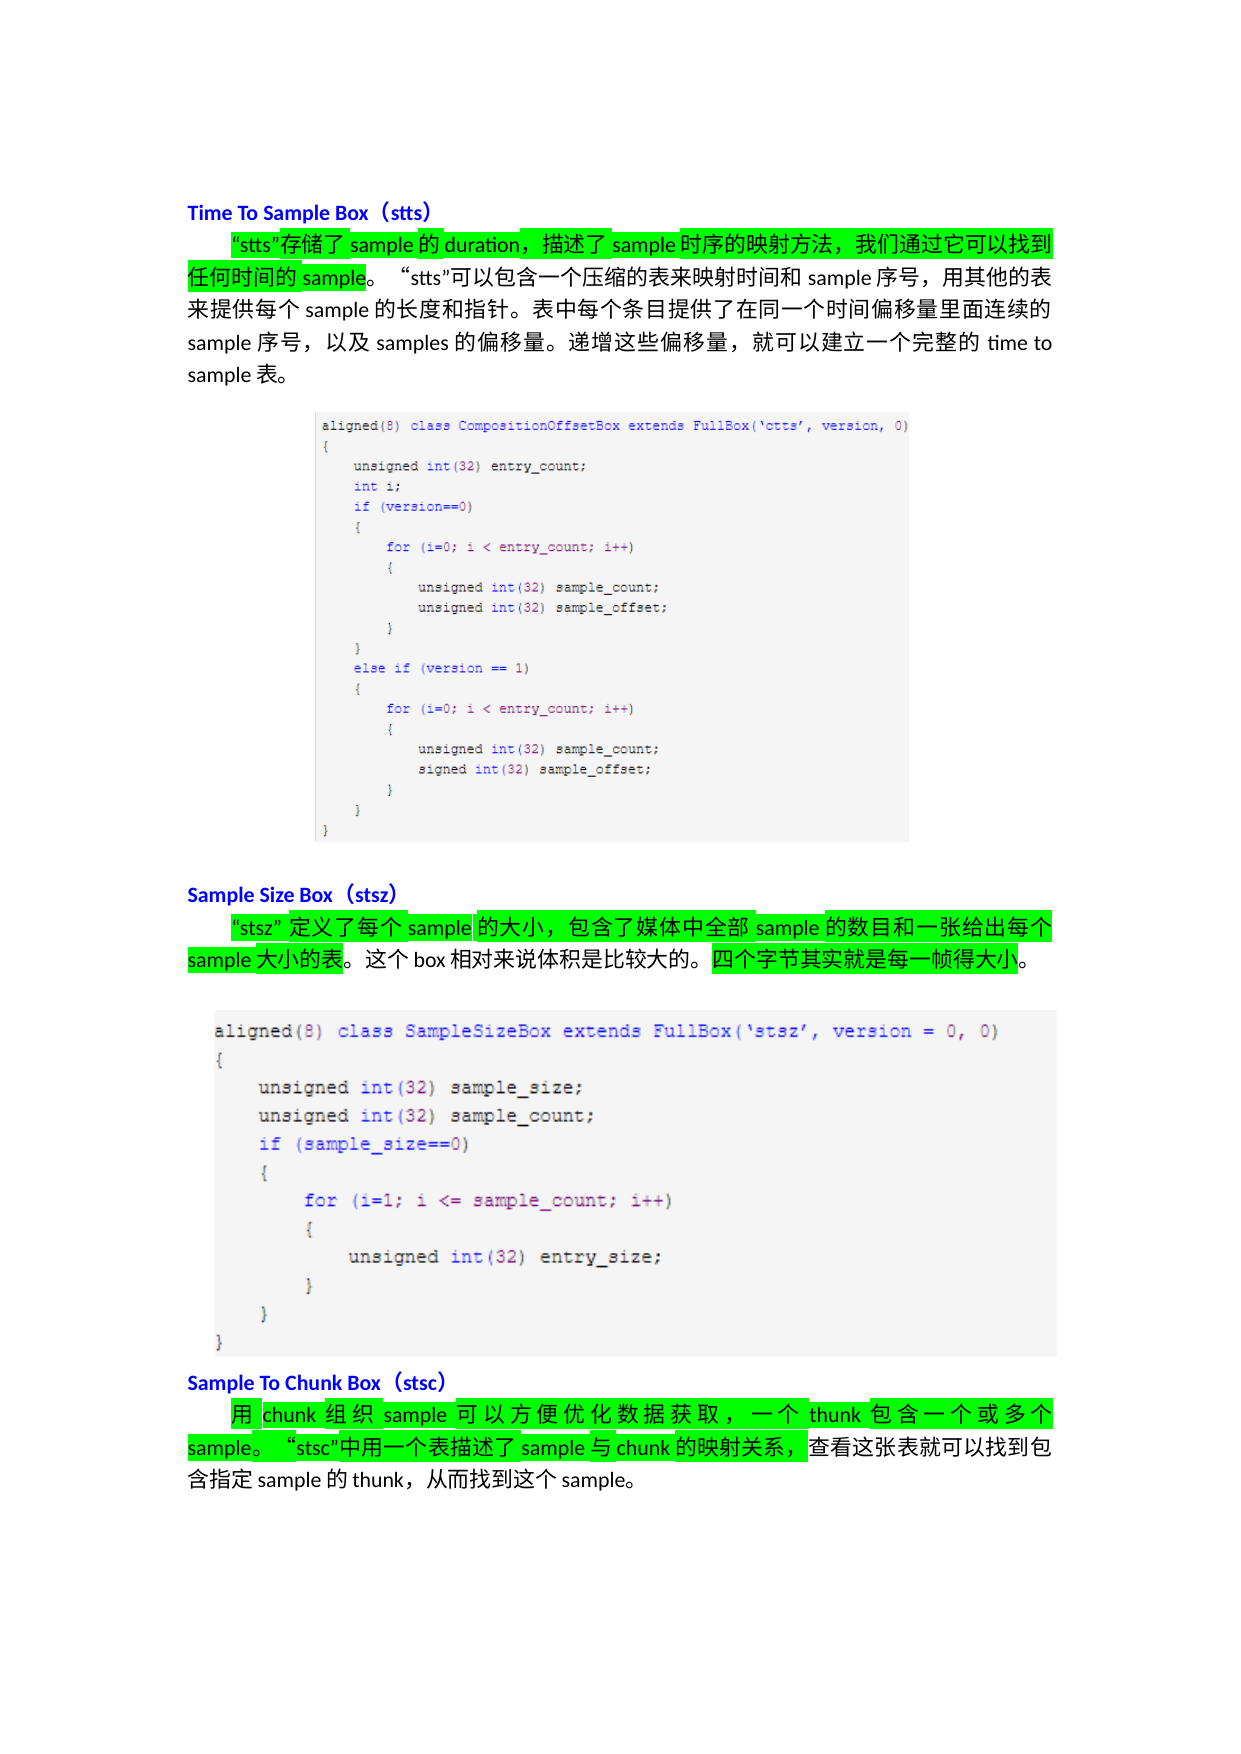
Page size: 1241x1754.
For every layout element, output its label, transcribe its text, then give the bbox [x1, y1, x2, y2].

list 用chunk组织sample可以方便优化数据获取，一个thunk包含一个或多个sample。“stsc”中用一个表描述了sample与chunk的映射关系，查看这张表就可以找到包含指定sample的thunk，从而找到这个sample。 [187, 1397, 1053, 1494]
picture [315, 412, 910, 842]
list Sample Size Box（stsz） [187, 877, 1053, 909]
picture [214, 1010, 1057, 1357]
list “stts”存储了sample的duration，描述了sample时序的映射方法，我们通过它可以找到任何时间的sample。“stts”可以包含一个压缩的表来映射时间和sample序号，用其他的表来提供每个sample的长度和指针。表中每个条目提供了在同一个时间偏移量里面连续的sample序号，以及samples的偏移量。递增这些偏移量，就可以建立一个完整的time to sample表。 [187, 227, 1053, 389]
list “stsz” 定义了每个sample的大小，包含了媒体中全部sample的数目和一张给出每个sample大小的表。这个box相对来说体积是比较大的。四个字节其实就是每一帧得大小。 [187, 909, 1053, 974]
list Time To Sample Box（stts） [187, 194, 1053, 227]
